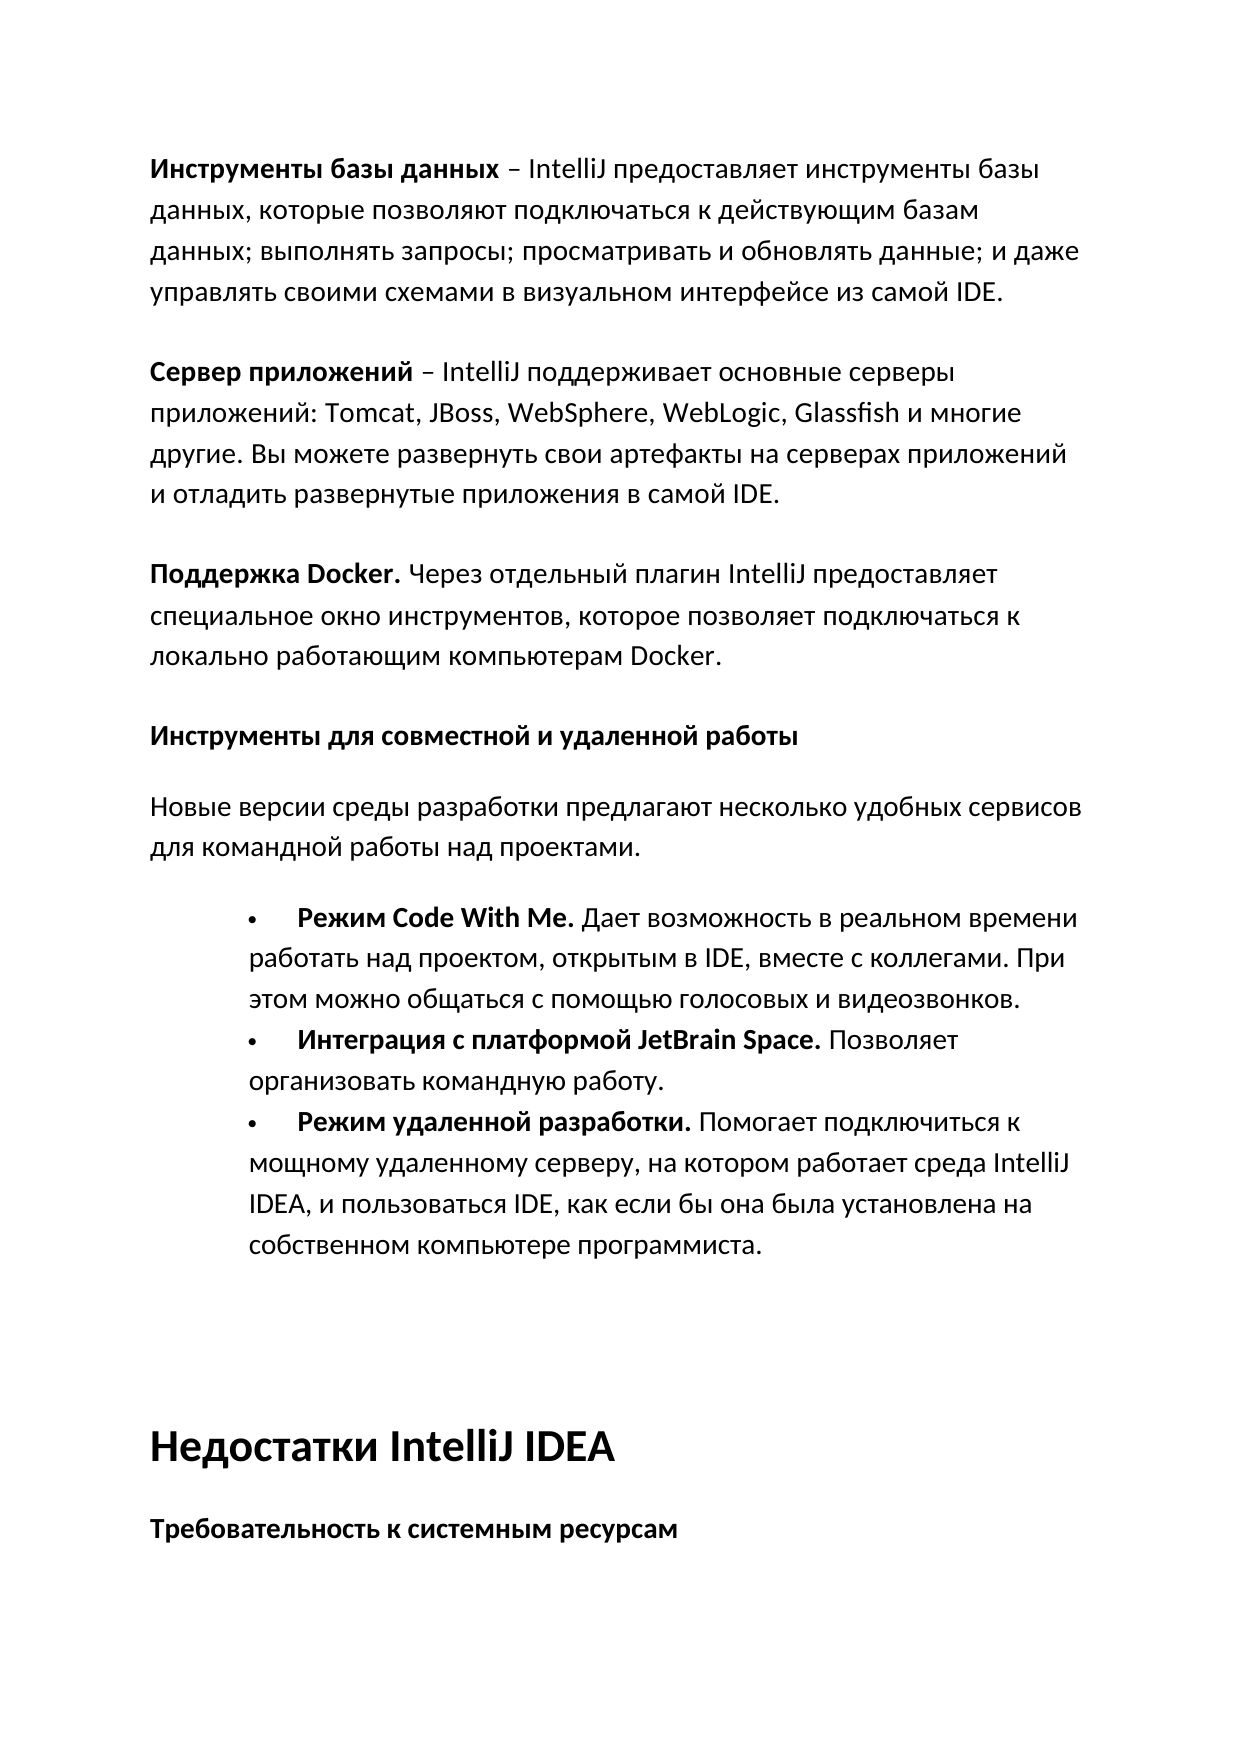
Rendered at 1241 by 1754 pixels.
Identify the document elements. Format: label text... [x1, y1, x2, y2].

list Режим удаленной разработки. Помогает подключиться к мощному удаленному серверу, на котором работает среда IntelliJ IDEA, и пользоваться IDE, как если бы она была установлена на собственном компьютере программиста. [248, 1103, 1090, 1262]
text Новые версии среды разработки предлагают несколько удобных сервисов для командной работы над проектами. [150, 788, 1090, 864]
text Недостатки IntelliJ IDEA [150, 1417, 1090, 1473]
text Требовательность к системным ресурсам [150, 1511, 1090, 1546]
list Интеграция с платформой JetBrain Space. Позволяет организовать командную работу. [248, 1021, 1090, 1098]
subtitle Инструменты для совместной и удаленной работы [150, 717, 1090, 753]
text Поддержка Docker. Через отдельный плагин IntelliJ предоставляет специальное окно инструментов, которое позволяет подключаться к локально работающим компьютерам Docker. [150, 556, 1090, 673]
list Режим Code With Me. Дает возможность в реальном времени работать над проектом, открытым в IDE, вместе с коллегами. При этом можно общаться с помощью голосовых и видеозвонков. [248, 899, 1090, 1016]
text Сервер приложений – IntelliJ поддерживает основные серверы приложений: Tomcat, JBoss, WebSphere, WebLogic, Glassfish и многие другие. Вы можете развернуть свои артефакты на серверах приложений и отладить развернутые приложения в самой IDE. [150, 353, 1090, 511]
text Инструменты базы данных – IntelliJ предоставляет инструменты базы данных, которые позволяют подключаться к действующим базам данных; выполнять запросы; просматривать и обновлять данные; и даже управлять своими схемами в визуальном интерфейсе из самой IDE. [150, 150, 1090, 308]
